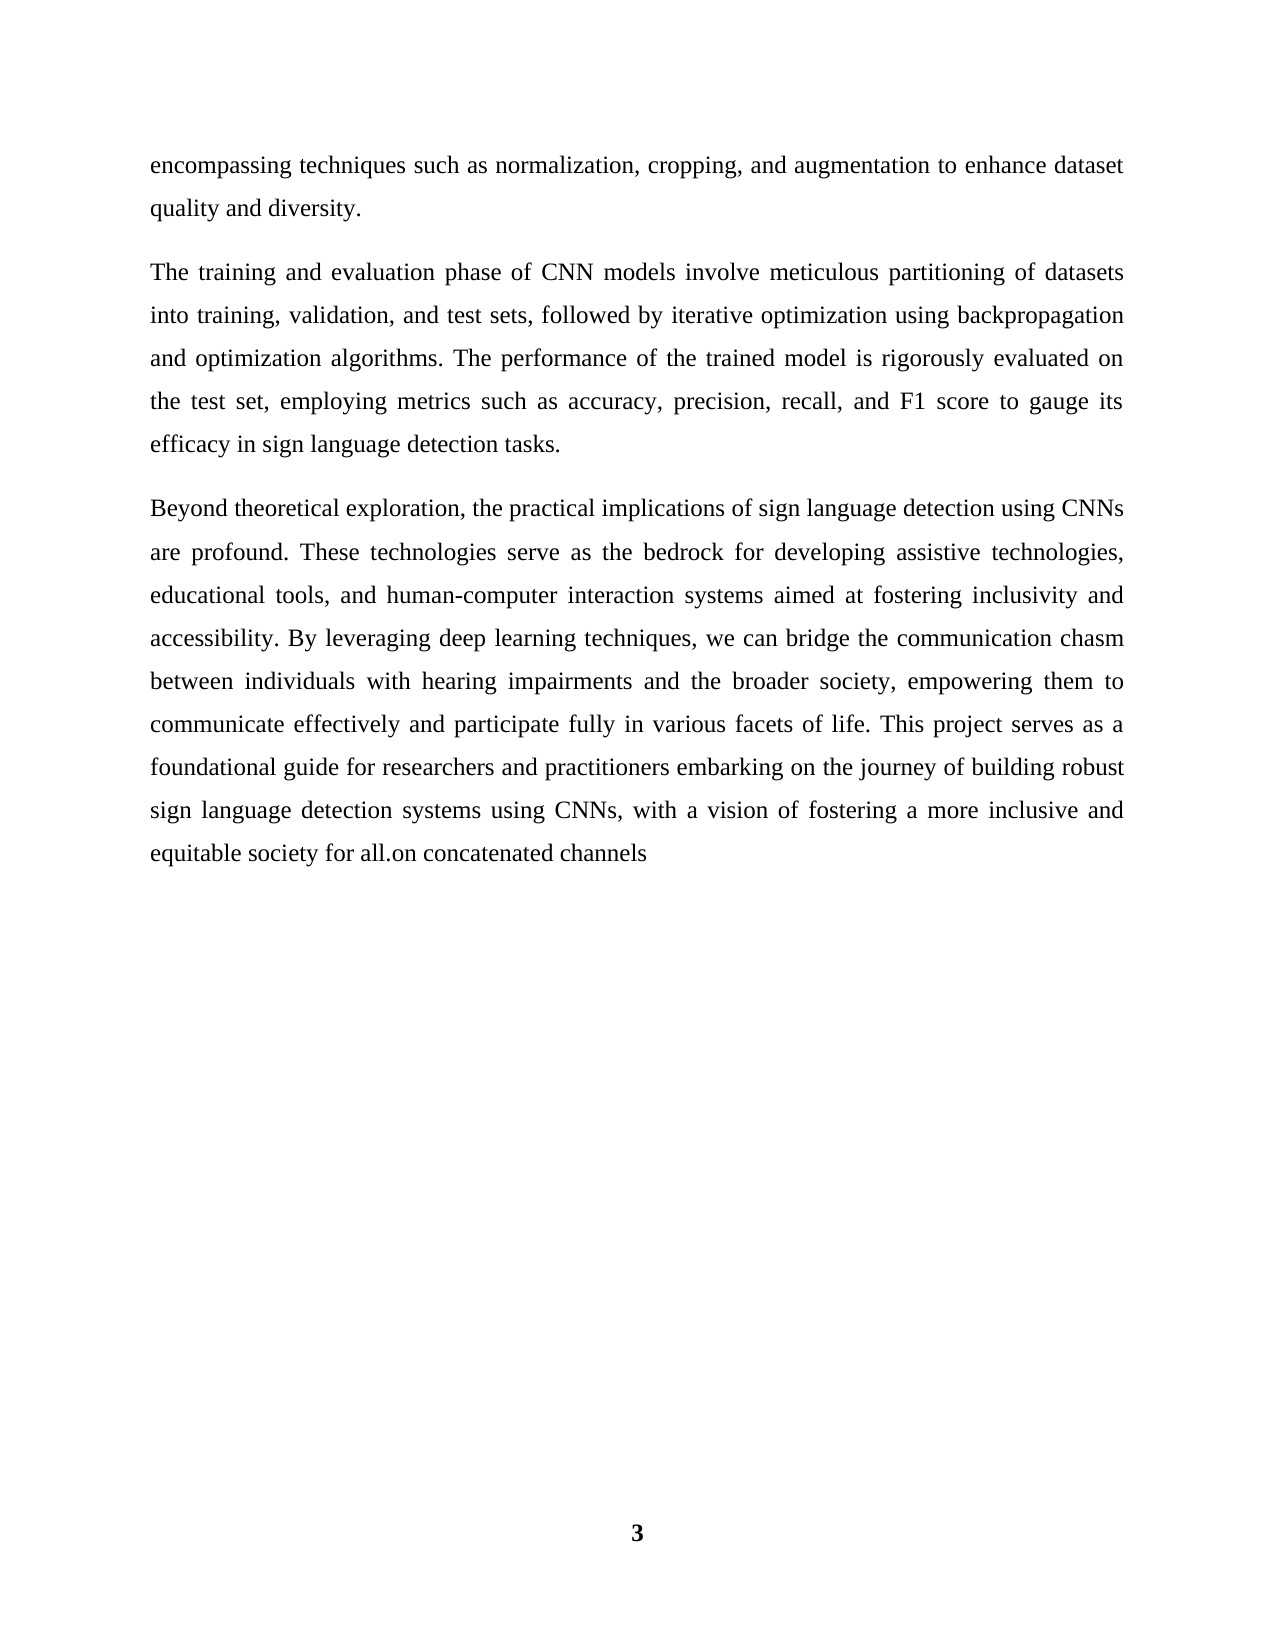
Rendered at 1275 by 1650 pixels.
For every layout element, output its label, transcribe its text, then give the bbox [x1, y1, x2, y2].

text The training and evaluation phase of CNN models involve meticulous partitioning of datasets into training, validation, and test sets, followed by iterative optimization using backpropagation and optimization algorithms. The performance of the trained model is rigorously evaluated on the test set, employing metrics such as accuracy, precision, recall, and F1 score to gauge its efficacy in sign language detection tasks. [150, 257, 1125, 458]
text Beyond theoretical exploration, the practical implications of sign language detection using CNNs are profound. These technologies serve as the bedrock for developing assistive technologies, educational tools, and human-computer interaction systems aimed at fostering inclusivity and accessibility. By leveraging deep learning techniques, we can bridge the communication chasm between individuals with hearing impairments and the broader society, empowering them to communicate effectively and participate fully in various facets of life. This project serves as a foundational guide for researchers and practitioners embarking on the journey of building robust sign language detection systems using CNNs, with a vision of fostering a more inclusive and equitable society for all.on concatenated channels [150, 493, 1125, 867]
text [150, 150, 1125, 222]
